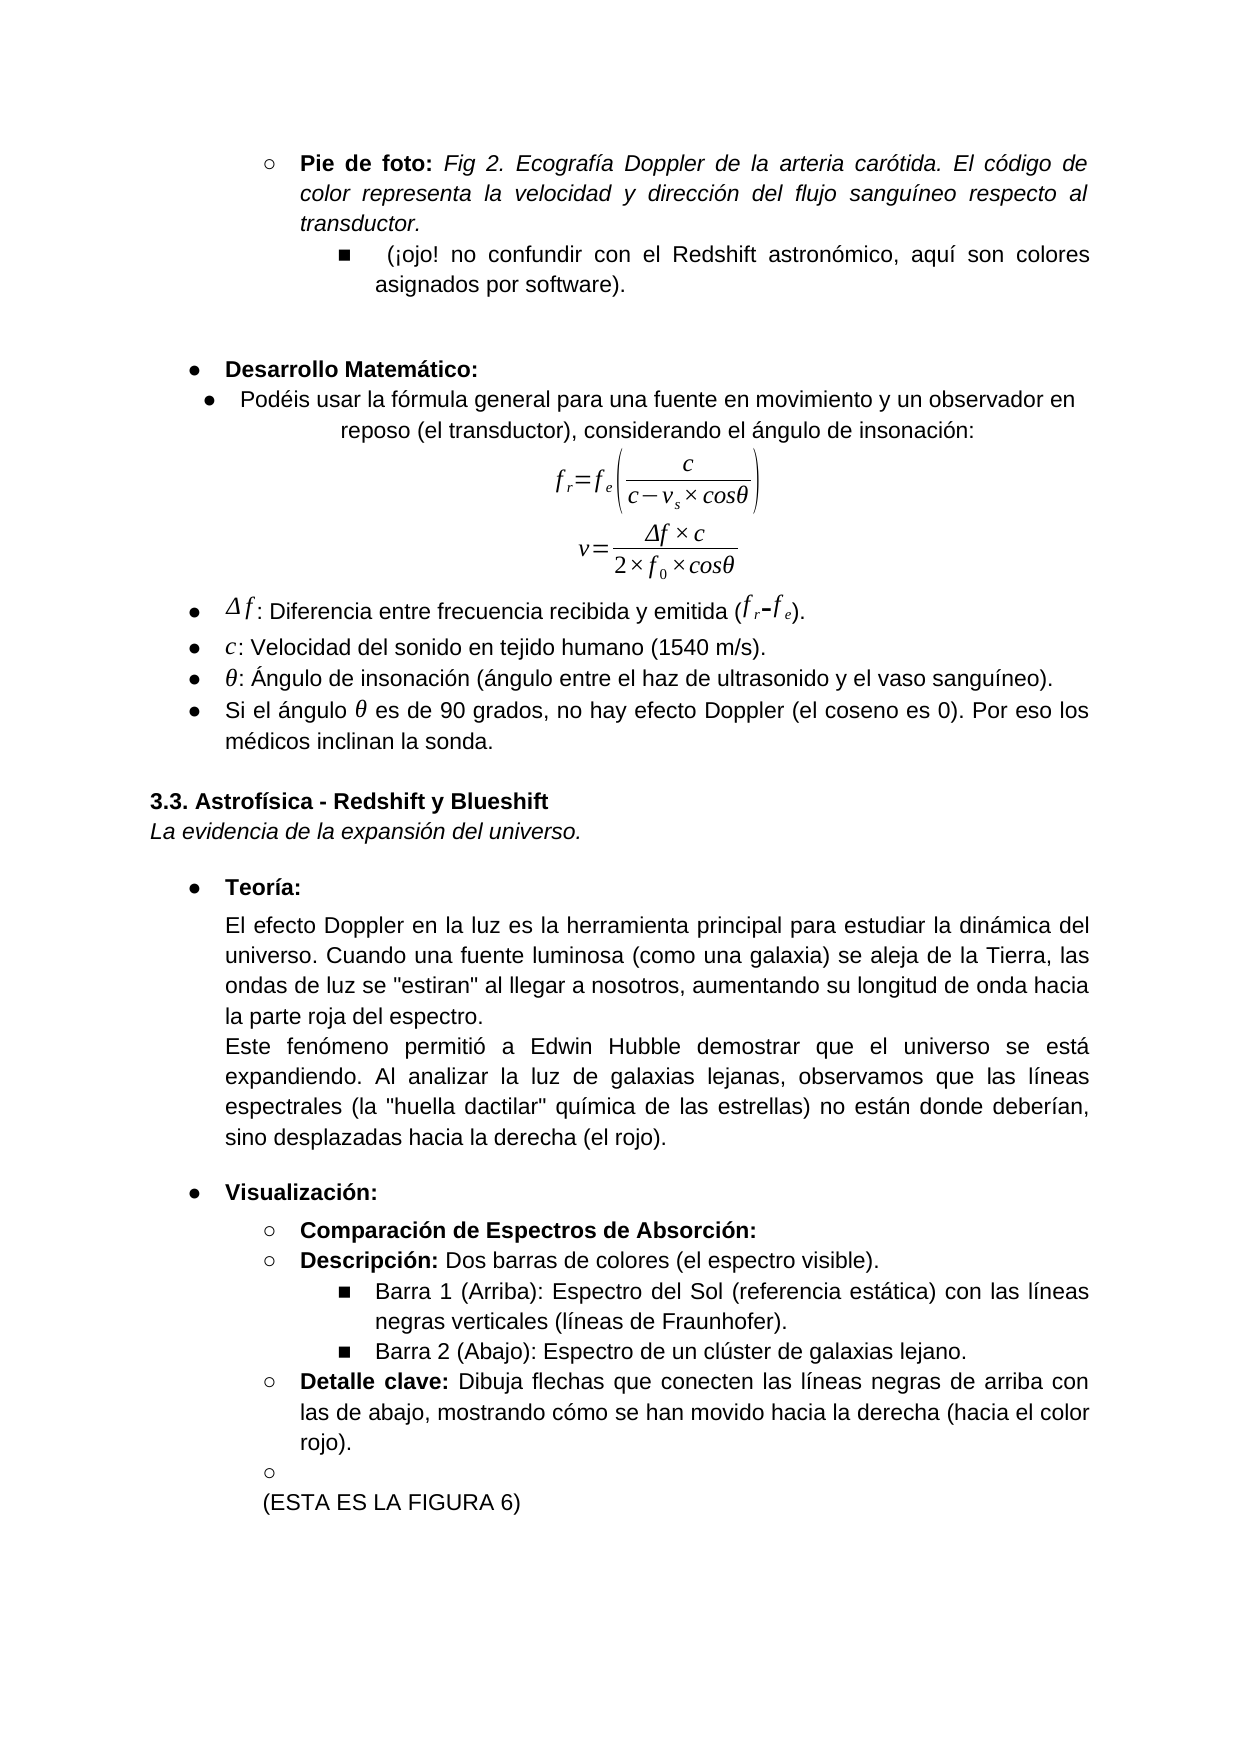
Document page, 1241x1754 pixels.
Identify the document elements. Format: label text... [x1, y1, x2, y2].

subtitle Teoría: [187, 873, 1090, 900]
list Podéis usar la fórmula general para una fuente en movimiento y un observador en reposo (el transductor), considerando el ángulo de insonación: [187, 386, 1090, 516]
text La evidencia de la expansión del universo. [150, 818, 1090, 844]
list (¡ojo! no confundir con el Redshift astronómico, aquí son colores asignados por software). [337, 241, 1090, 297]
list Descripción: Dos barras de colores (el espectro visible). [262, 1247, 1090, 1274]
list Si el ángulo es de 90 grados, no hay efecto Doppler (el coseno es 0). Por eso los médicos inclinan la sonda. [187, 696, 1090, 754]
text Este fenómeno permitió a Edwin Hubble demostrar que el universo se está expandiendo. Al analizar la luz de galaxias lejanas, observamos que las líneas espectrales (la "huella dactilar" química de las estrellas) no están donde deberían, sino desplazadas hacia la derecha (el rojo). [225, 1033, 1090, 1150]
subtitle 3.3. Astrofísica - Redshift y Blueshift [150, 788, 1090, 814]
list Detalle clave: Dibuja flechas que conecten las líneas negras de arriba con las de abajo, mostrando cómo se han movido hacia la derecha (hacia el color rojo). [262, 1368, 1090, 1455]
text (ESTA ES LA FIGURA 6) [187, 1489, 1090, 1515]
subtitle Desarrollo Matemático: [187, 356, 1090, 383]
list Barra 2 (Abajo): Espectro de un clúster de galaxias lejano. [337, 1338, 1090, 1364]
text El efecto Doppler en la luz es la herramienta principal para estudiar la dinámica del universo. Cuando una fuente luminosa (como una galaxia) se aleja de la Tierra, las ondas de luz se "estiran" al llegar a nosotros, aumentando su longitud de onda hacia la parte roja del espectro. [225, 912, 1090, 1029]
list : Velocidad del sonido en tejido humano (1540 m/s). [187, 633, 1090, 661]
list : Ángulo de insonación (ángulo entre el haz de ultrasonido y el vaso sanguíneo). [187, 665, 1090, 692]
list Pie de foto: Fig 2. Ecografía Doppler de la arteria carótida. El código de color representa la velocidad y dirección del flujo sanguíneo respecto al transductor. [262, 150, 1090, 237]
list Barra 1 (Arriba): Espectro del Sol (referencia estática) con las líneas negras verticales (líneas de Fraunhofer). [337, 1278, 1090, 1334]
list Comparación de Espectros de Absorción: [262, 1217, 1090, 1243]
list : Diferencia entre frecuencia recibida y emitida (-). [187, 586, 1090, 627]
subtitle Visualización: [187, 1179, 1090, 1205]
